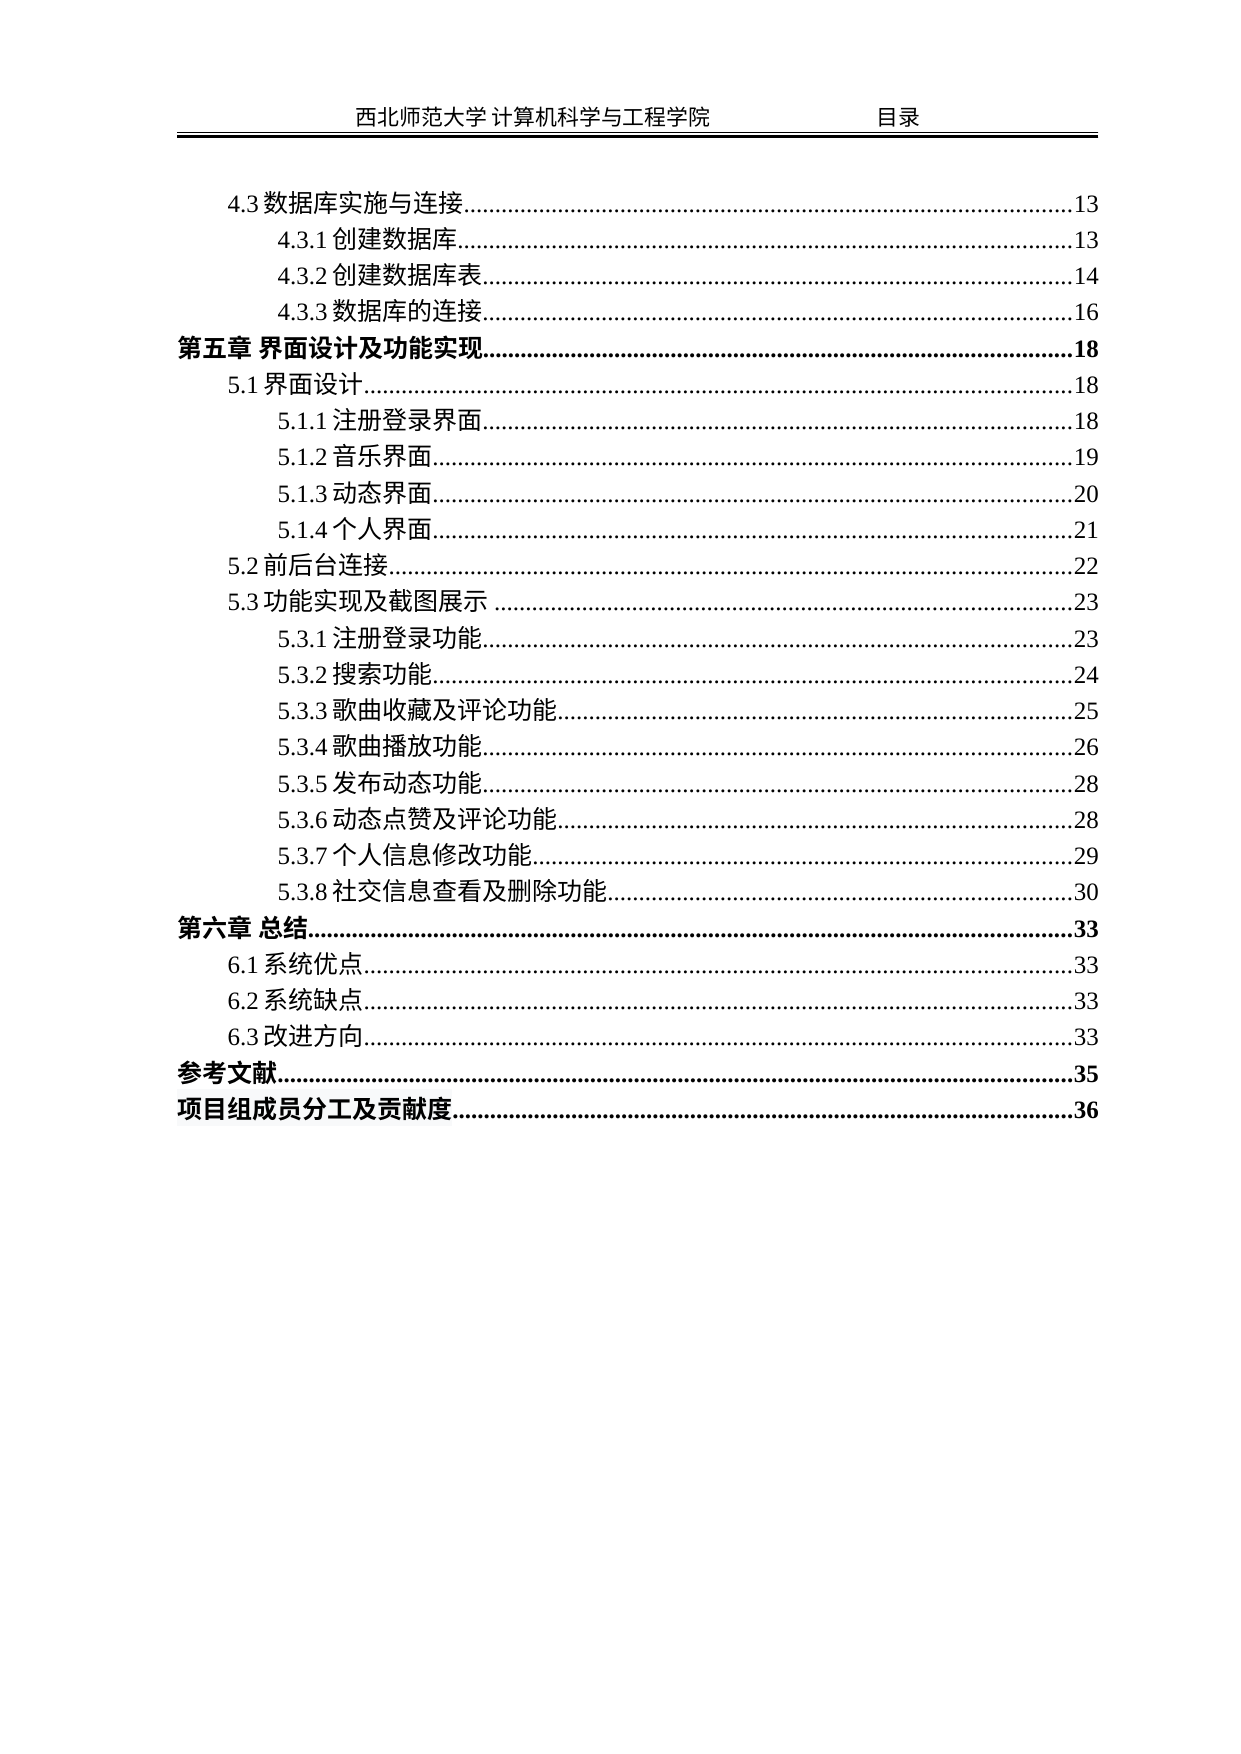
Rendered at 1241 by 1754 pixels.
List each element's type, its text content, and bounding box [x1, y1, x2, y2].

text 5.1.1注册登录界面 18 [277, 401, 1098, 437]
text 项目组成员分工及贡献度 36 [452, 1089, 1098, 1126]
text 第五章 界面设计及功能实现 18 [177, 328, 1098, 364]
text 4.3.2创建数据库表 14 [277, 256, 1098, 292]
text 5.3.5发布动态功能 28 [277, 763, 1098, 799]
text 参考文献 35 [177, 1053, 1098, 1089]
text 6.1系统优点 33 [227, 944, 1098, 981]
text 5.3.8社交信息查看及删除功能 30 [277, 872, 1098, 908]
text 5.3.4歌曲播放功能 26 [277, 727, 1098, 763]
text 5.3.3歌曲收藏及评论功能 25 [277, 691, 1098, 727]
text 5.3.1注册登录功能 23 [277, 618, 1098, 654]
text 6.3改进方向 33 [227, 1017, 1098, 1053]
text 4.3数据库实施与连接 13 [227, 183, 1098, 219]
text 5.1.3动态界面 20 [277, 473, 1098, 509]
text 5.3.7个人信息修改功能 29 [277, 836, 1098, 872]
text 5.2前后台连接 22 [227, 546, 1098, 582]
text 5.1界面设计 18 [227, 364, 1098, 401]
text 4.3.1创建数据库 13 [277, 219, 1098, 256]
text 4.3.3数据库的连接 16 [277, 292, 1098, 328]
text 5.3功能实现及截图展示 23 [227, 582, 1098, 618]
text 第六章 总结 33 [177, 908, 1098, 944]
text 5.3.2搜索功能 24 [277, 654, 1098, 691]
text 5.3.6动态点赞及评论功能 28 [277, 799, 1098, 836]
text 6.2系统缺点 33 [227, 981, 1098, 1017]
text 5.1.2音乐界面 19 [277, 437, 1098, 473]
text 5.1.4个人界面 21 [277, 509, 1098, 546]
